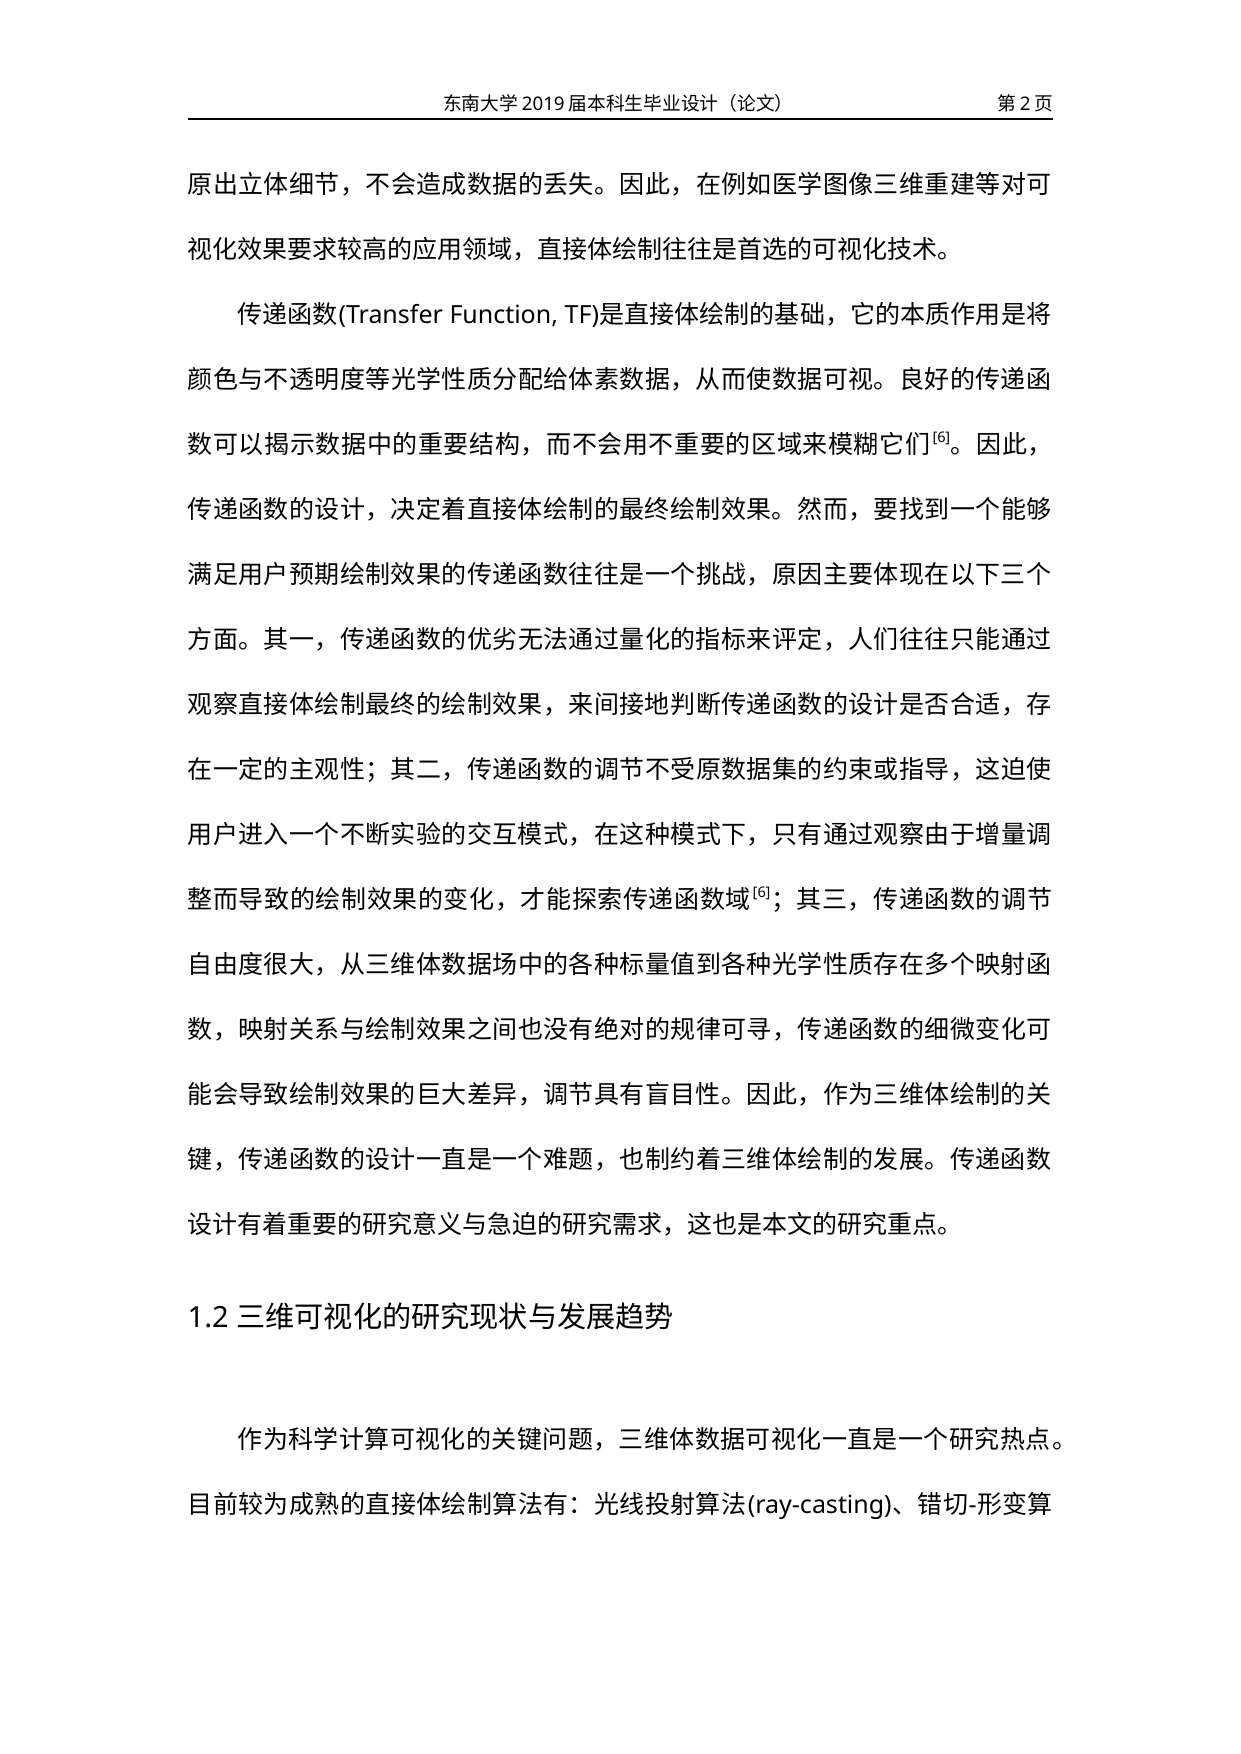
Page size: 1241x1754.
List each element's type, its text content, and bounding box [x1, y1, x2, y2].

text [187, 150, 1053, 280]
subtitle 1.2 三维可视化的研究现状与发展趋势 [187, 1282, 1053, 1347]
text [187, 1405, 1053, 1535]
text 传递函数(Transfer Function, TF)是直接体绘制的基础，它的本质作用是将颜色与不透明度等光学性质分配给体素数据，从而使数据可视。良好的传递函数可以揭示数据中的重要结构，而不会用不重要的区域来模糊它们[6]。因此，传递函数的设计，决定着直接体绘制的最终绘制效果。然而，要找到一个能够满足用户预期绘制效果的传递函数往往是一个挑战，原因主要体现在以下三个方面。其一，传递函数的优劣无法通过量化的指标来评定，人们往往只能通过观察直接体绘制最终的绘制效果，来间接地判断传递函数的设计是否合适，存在一定的主观性；其二，传递函数的调节不受原数据集的约束或指导，这迫使用户进入一个不断实验的交互模式，在这种模式下，只有通过观察由于增量调整而导致的绘制效果的变化，才能探索传递函数域[6]；其三，传递函数的调节自由度很大，从三维体数据场中的各种标量值到各种光学性质存在多个映射函数，映射关系与绘制效果之间也没有绝对的规律可寻，传递函数的细微变化可能会导致绘制效果的巨大差异，调节具有盲目性。因此，作为三维体绘制的关键，传递函数的设计一直是一个难题，也制约着三维体绘制的发展。传递函数设计有着重要的研究意义与急迫的研究需求，这也是本文的研究重点。 [187, 280, 1053, 1255]
